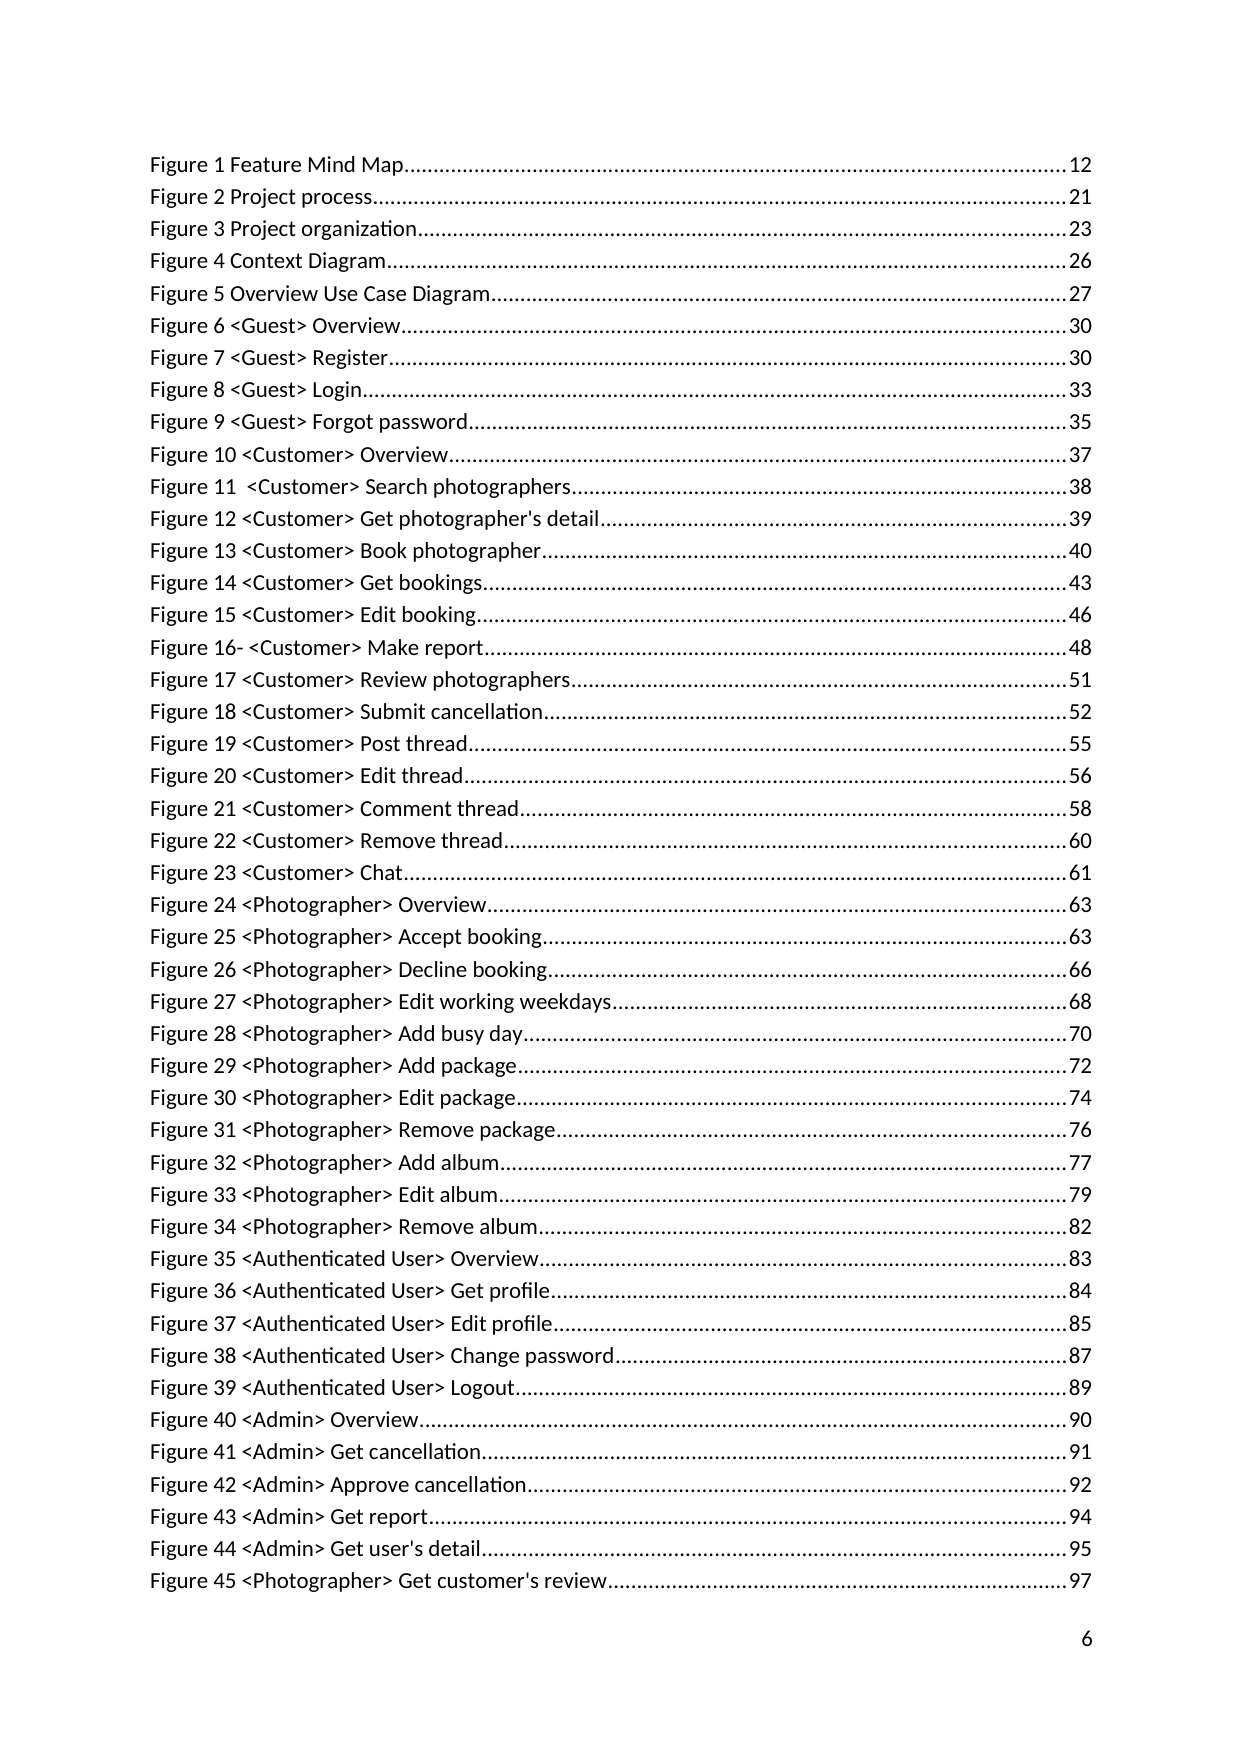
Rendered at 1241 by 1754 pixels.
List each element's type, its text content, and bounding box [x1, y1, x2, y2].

text Figure 15 <Customer> Edit booking 46 [150, 601, 1093, 629]
text Figure 44 <Admin> Get user's detail 95 [150, 1534, 1093, 1562]
text Figure 31 <Photographer> Remove package 76 [150, 1116, 1093, 1144]
text Figure 3 Project organization 23 [150, 214, 1093, 242]
text Figure 38 <Authenticated User> Change password 87 [150, 1341, 1093, 1369]
text Figure 30 <Photographer> Edit package 74 [150, 1083, 1093, 1111]
text Figure 36 <Authenticated User> Get profile 84 [150, 1277, 1093, 1304]
text Figure 8 <Guest> Login 33 [150, 375, 1093, 403]
text Figure 20 <Customer> Edit thread 56 [150, 762, 1093, 789]
text Figure 32 <Photographer> Add album 77 [150, 1148, 1093, 1176]
text Figure 22 <Customer> Remove thread 60 [150, 826, 1093, 854]
text Figure 25 <Photographer> Accept booking 63 [150, 922, 1093, 951]
text Figure 33 <Photographer> Edit album 79 [150, 1180, 1093, 1208]
text Figure 12 <Customer> Get photographer's detail 39 [150, 504, 1093, 532]
text Figure 16- <Customer> Make report 48 [150, 633, 1093, 661]
text Figure 19 <Customer> Post thread 55 [150, 729, 1093, 757]
text Figure 42 <Admin> Approve cancellation 92 [150, 1470, 1093, 1498]
text Figure 24 <Photographer> Overview 63 [150, 890, 1093, 918]
text Figure 5 Overview Use Case Diagram 27 [150, 279, 1093, 307]
text Figure 37 <Authenticated User> Edit profile 85 [150, 1309, 1093, 1337]
text Figure 26 <Photographer> Decline booking 66 [150, 955, 1093, 983]
text Figure 6 <Guest> Overview 30 [150, 311, 1093, 339]
text Figure 4 Context Diagram 26 [150, 247, 1093, 274]
text Figure 13 <Customer> Book photographer 40 [150, 536, 1093, 564]
text Figure 39 <Authenticated User> Logout 89 [150, 1373, 1093, 1401]
text Figure 2 Project process 21 [150, 182, 1093, 210]
text Figure 7 <Guest> Register 30 [150, 343, 1093, 371]
text Figure 23 <Customer> Chat 61 [150, 858, 1093, 886]
text Figure 45 <Photographer> Get customer's review 97 [150, 1566, 1093, 1594]
text Figure 1 Feature Mind Map 12 [150, 150, 1093, 178]
text Figure 41 <Admin> Get cancellation 91 [150, 1437, 1093, 1466]
text Figure 28 <Photographer> Add busy day 70 [150, 1019, 1093, 1047]
text Figure 43 <Admin> Get report 94 [150, 1502, 1093, 1530]
text Figure 27 <Photographer> Edit working weekdays 68 [150, 987, 1093, 1015]
text Figure 18 <Customer> Submit cancellation 52 [150, 697, 1093, 725]
text Figure 9 <Guest> Forgot password 35 [150, 407, 1093, 436]
text Figure 35 <Authenticated User> Overview 83 [150, 1244, 1093, 1272]
text Figure 11 <Customer> Search photographers 38 [150, 472, 1093, 500]
text Figure 17 <Customer> Review photographers 51 [150, 665, 1093, 693]
text Figure 14 <Customer> Get bookings 43 [150, 568, 1093, 596]
text Figure 40 <Admin> Overview 90 [150, 1405, 1093, 1433]
text Figure 29 <Photographer> Add package 72 [150, 1051, 1093, 1079]
text Figure 10 <Customer> Overview 37 [150, 440, 1093, 468]
text Figure 34 <Photographer> Remove album 82 [150, 1212, 1093, 1240]
text Figure 21 <Customer> Comment thread 58 [150, 794, 1093, 822]
